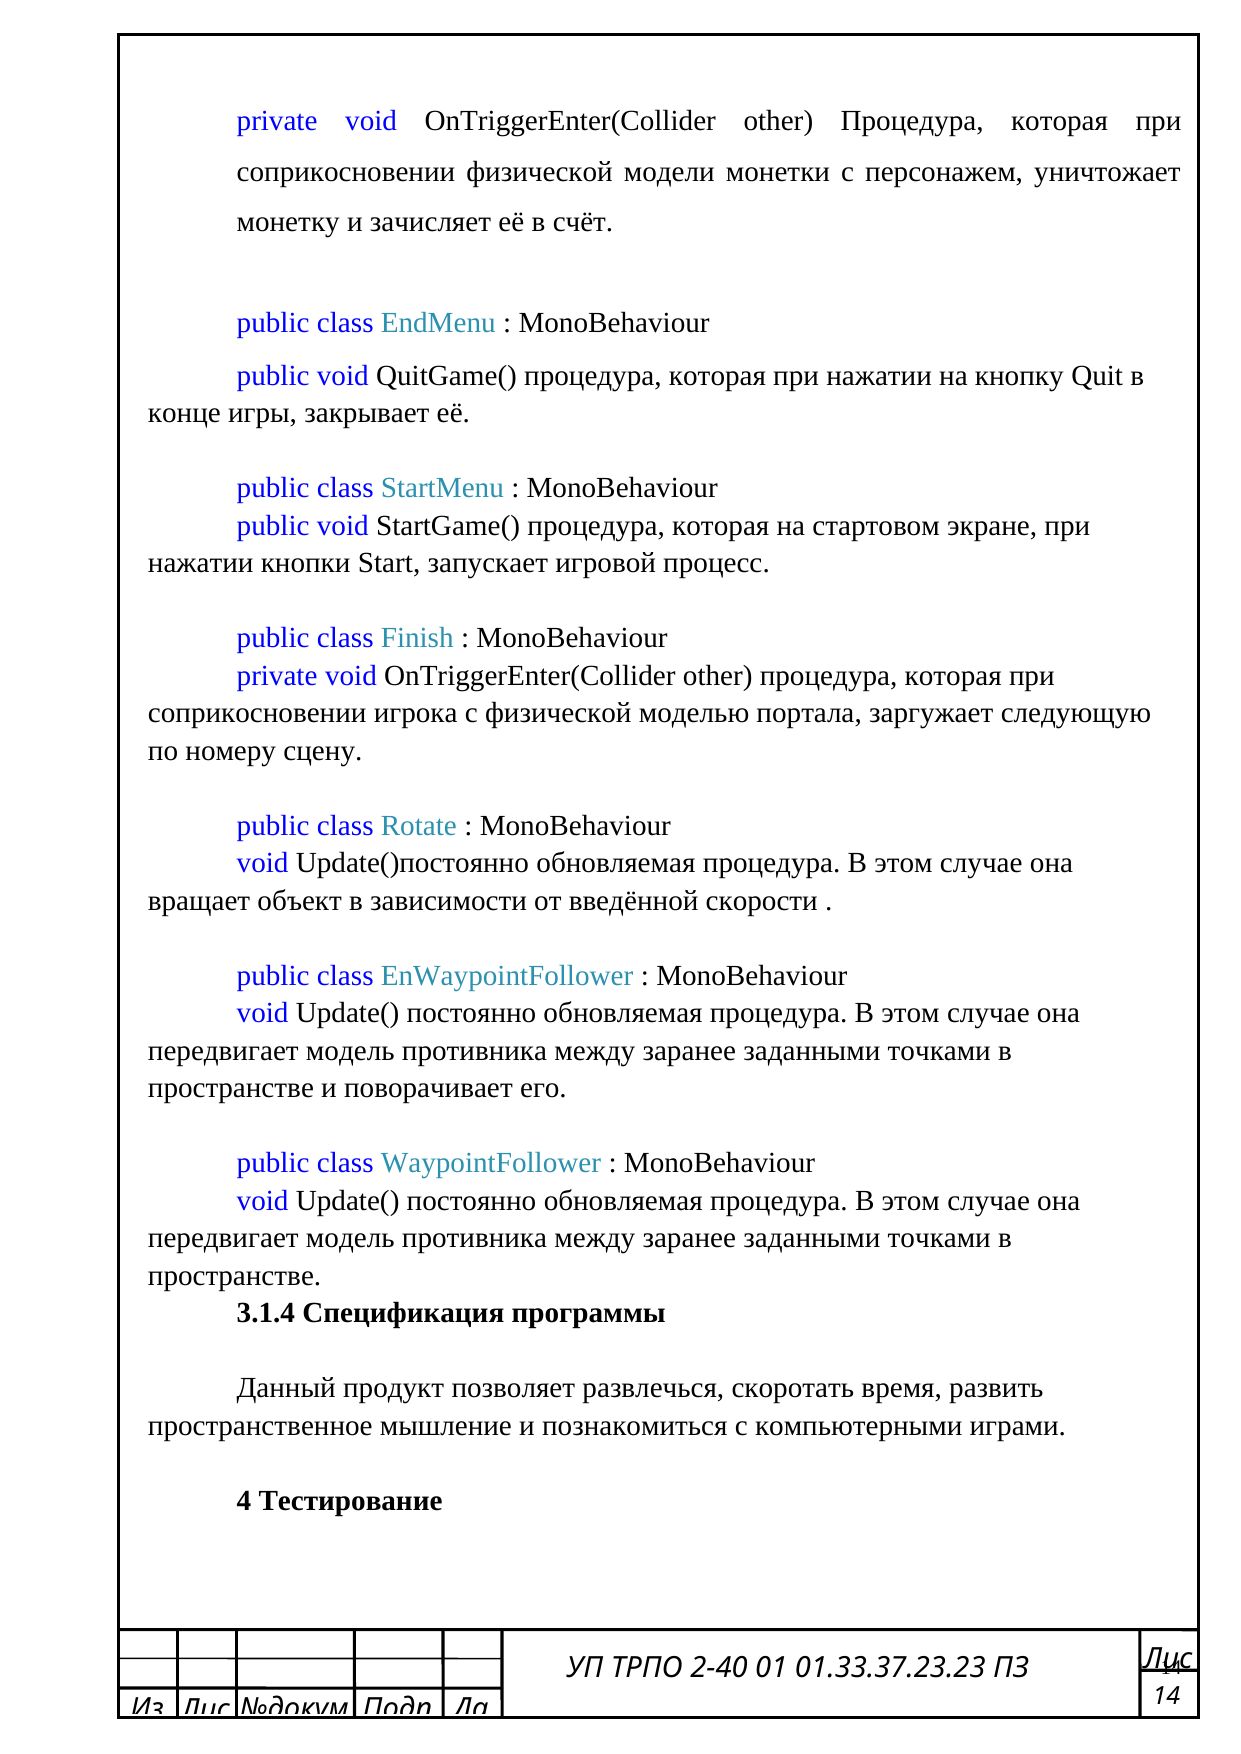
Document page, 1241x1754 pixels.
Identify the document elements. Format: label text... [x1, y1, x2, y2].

text public class StartMenu : MonoBehaviour [148, 467, 1181, 505]
text public class Rotate : MonoBehaviour [148, 805, 1181, 842]
text public class Finish : MonoBehaviour [148, 617, 1181, 655]
text private void OnTriggerEnter(Collider other) процедура, которая при соприкосновении игрока с физической моделью портала, заргужает следующую по номеру сцену. [148, 655, 1181, 767]
text public void StartGame() процедура, которая на стартовом экране, при нажатии кнопки Start, запускает игровой процесс. [148, 505, 1181, 580]
text void Update() постоянно обновляемая процедура. В этом случае она передвигает модель противника между заранее заданными точками в пространстве и поворачивает его. [148, 992, 1181, 1105]
text public class WaypointFollower : MonoBehaviour [148, 1142, 1181, 1180]
text 4 Тестирование [148, 1480, 1181, 1517]
list private void OnTriggerEnter(Collider other) Процедура, которая при соприкосновении физической модели монетки с персонажем, уничтожает монетку и зачисляет её в счёт. [236, 103, 1181, 238]
text public void QuitGame() процедура, которая при нажатии на кнопку Quit в конце игры, закрывает её. [148, 355, 1181, 430]
list public class EndMenu : MonoBehaviour [236, 305, 1181, 338]
text public class EnWaypointFollower : MonoBehaviour [148, 955, 1181, 992]
text void Update()постоянно обновляемая процедура. В этом случае она вращает объект в зависимости от введённой скорости . [148, 842, 1181, 917]
text 3.1.4 Спецификация программы [148, 1292, 1181, 1330]
text Данный продукт позволяет развлечься, скоротать время, развить пространственное мышление и познакомиться с компьютерными играми. [148, 1367, 1181, 1442]
text void Update() постоянно обновляемая процедура. В этом случае она передвигает модель противника между заранее заданными точками в пространстве. [148, 1180, 1181, 1292]
